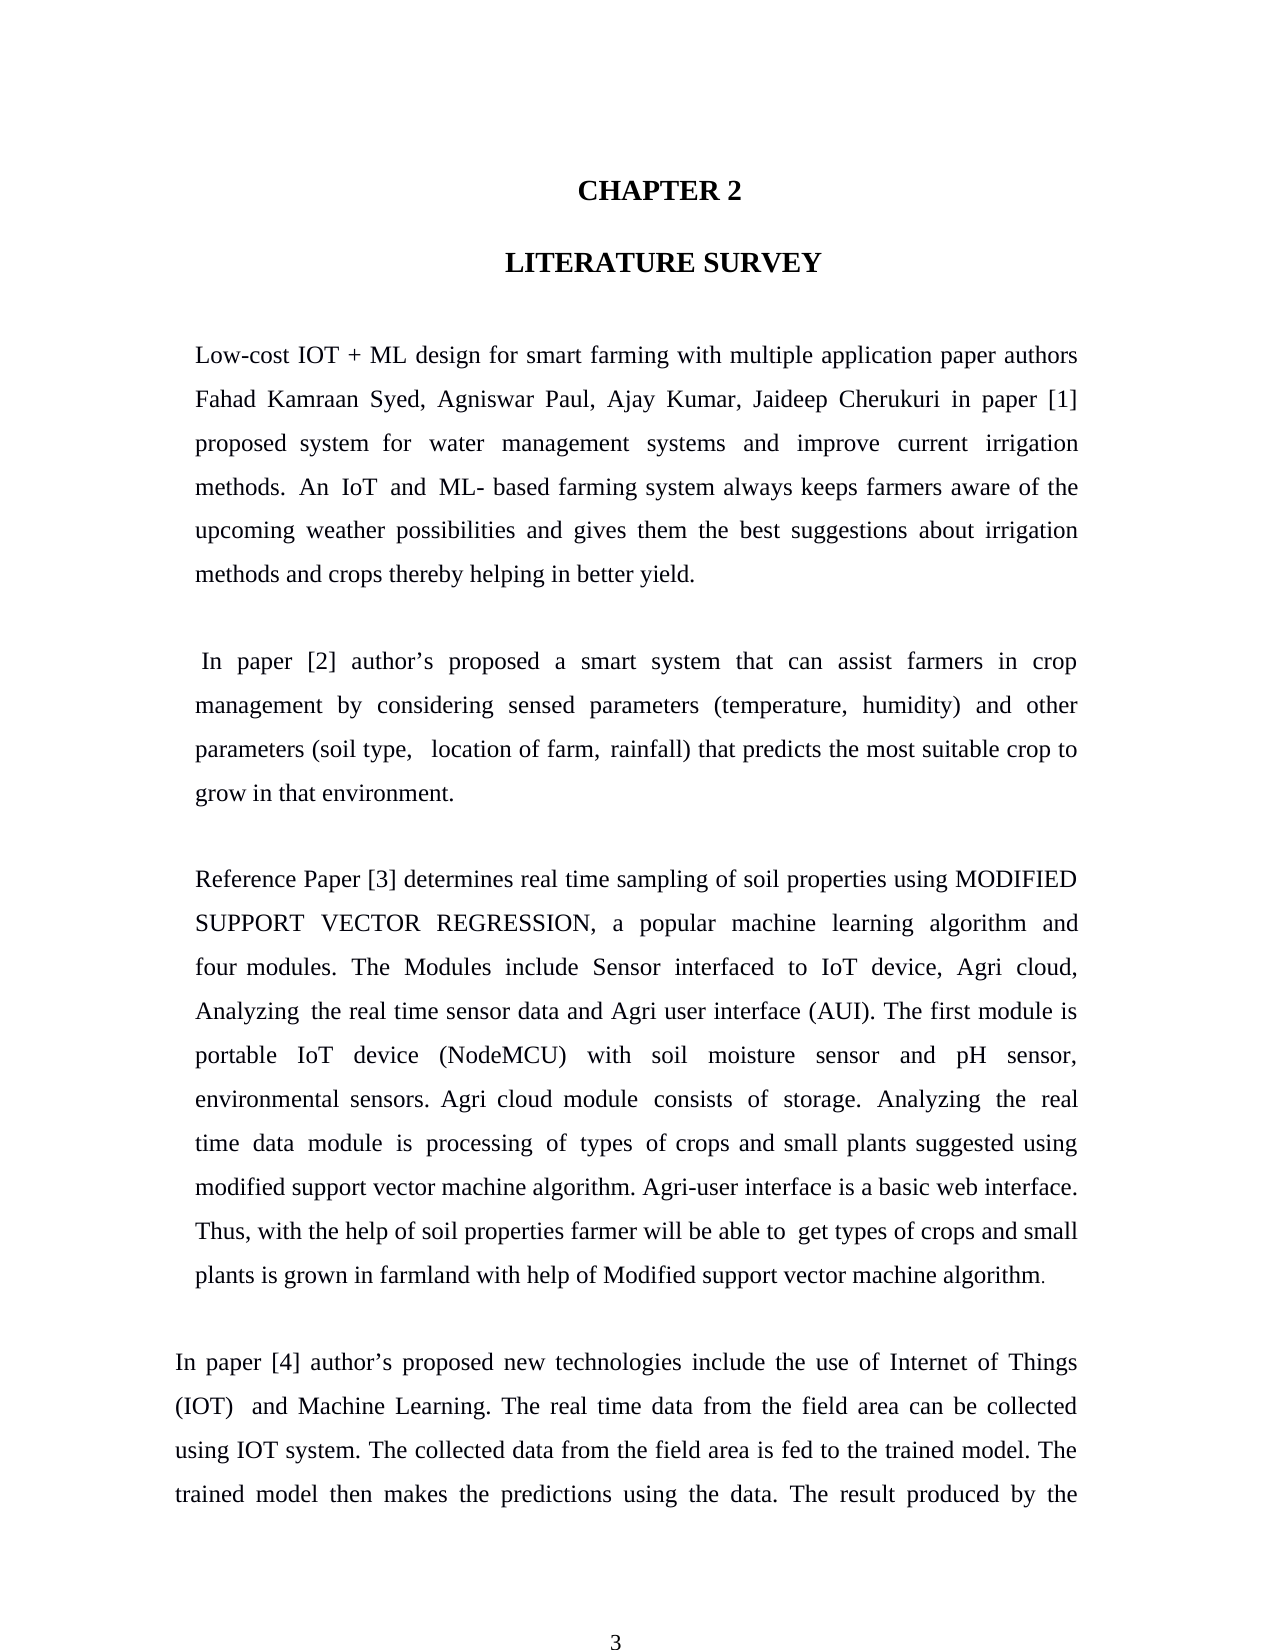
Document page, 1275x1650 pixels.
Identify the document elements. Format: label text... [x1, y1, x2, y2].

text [175, 1347, 1078, 1508]
text Low-cost IOT + ML design for smart farming with multiple application paper authors Fahad Kamraan Syed, Agniswar Paul, Ajay Kumar, Jaideep Cherukuri in paper [1] proposed system for water management systems and improve current irrigation methods. An IoT and ML- based farming system always keeps farmers aware of the upcoming weather possibilities and gives them the best suggestions about irrigation methods and crops thereby helping in better yield. [195, 340, 1079, 588]
text Reference Paper [3] determines real time sampling of soil properties using MODIFIED SUPPORT VECTOR REGRESSION, a popular machine learning algorithm and four modules. The Modules include Sensor interfaced to IoT device, Agri cloud, Analyzing the real time sensor data and Agri user interface (AUI). The first module is portable IoT device (NodeMCU) with soil moisture sensor and pH sensor, environmental sensors. Agri cloud module consists of storage. Analyzing the real time data module is processing of types of crops and small plants suggested using modified support vector machine algorithm. Agri-user interface is a basic web interface. Thus, with the help of soil properties farmer will be able to get types of crops and small plants is grown in farmland with help of Modified support vector machine algorithm. [195, 864, 1078, 1289]
text CHAPTER 2 [261, 173, 1059, 206]
text LITERATURE SURVEY [261, 245, 1066, 278]
text In paper [2] author’s proposed a smart system that can assist farmers in crop management by considering sensed parameters (temperature, humidity) and other parameters (soil type, location of farm, rainfall) that predicts the most suitable crop to grow in that environment. [195, 646, 1079, 806]
